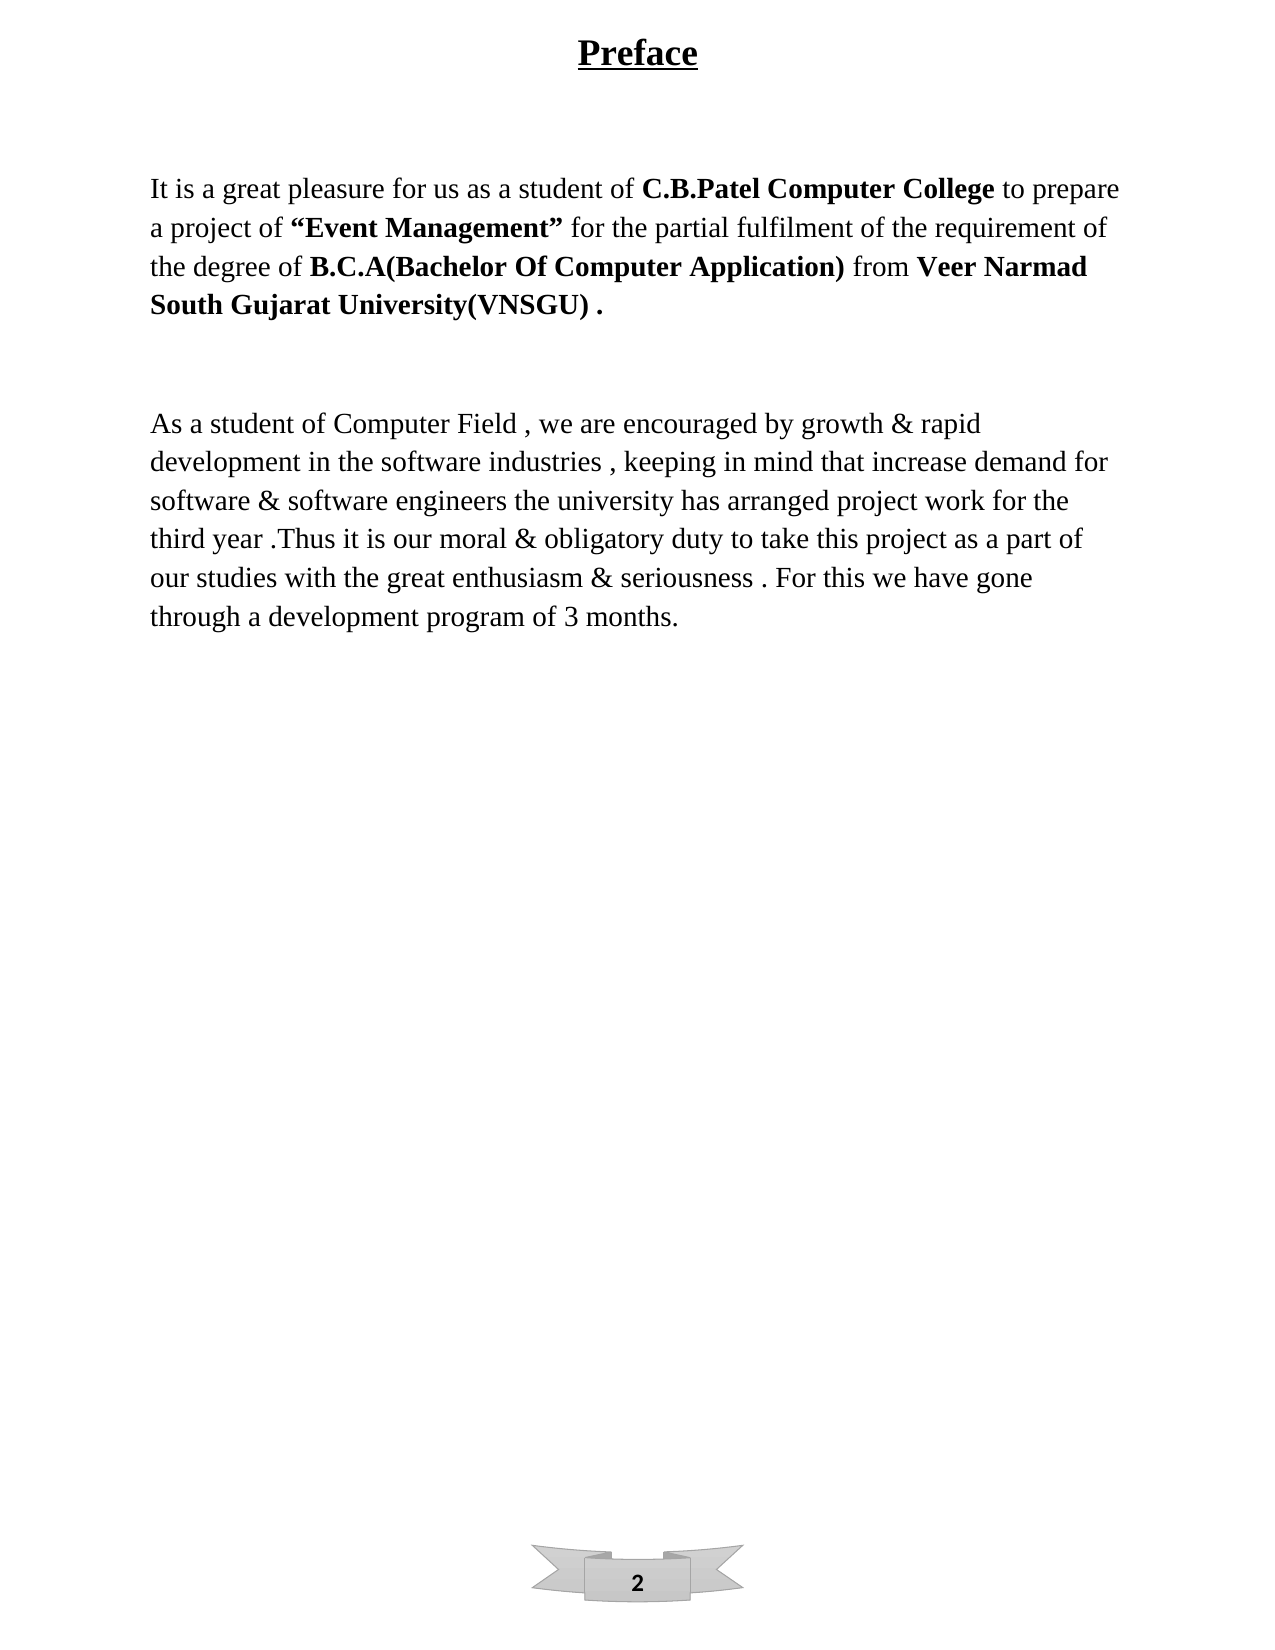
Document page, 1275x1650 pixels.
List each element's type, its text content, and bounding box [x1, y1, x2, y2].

text As a student of Computer Field , we are encouraged by growth & rapid development in the software industries , keeping in mind that increase demand for software & software engineers the university has arranged project work for the third year .Thus it is our moral & obligatory duty to take this project as a part of our studies with the great enthusiasm & seriousness . For this we have gone through a development program of 3 months. [150, 406, 1125, 632]
text Preface [150, 31, 1125, 74]
text It is a great pleasure for us as a student of C.B.Patel Computer College to prepare a project of “Event Management” for the partial fulfilment of the requirement of the degree of B.C.A(Bachelor Of Computer Application) from Veer Narmad South Gujarat University(VNSGU) . [150, 172, 1125, 321]
